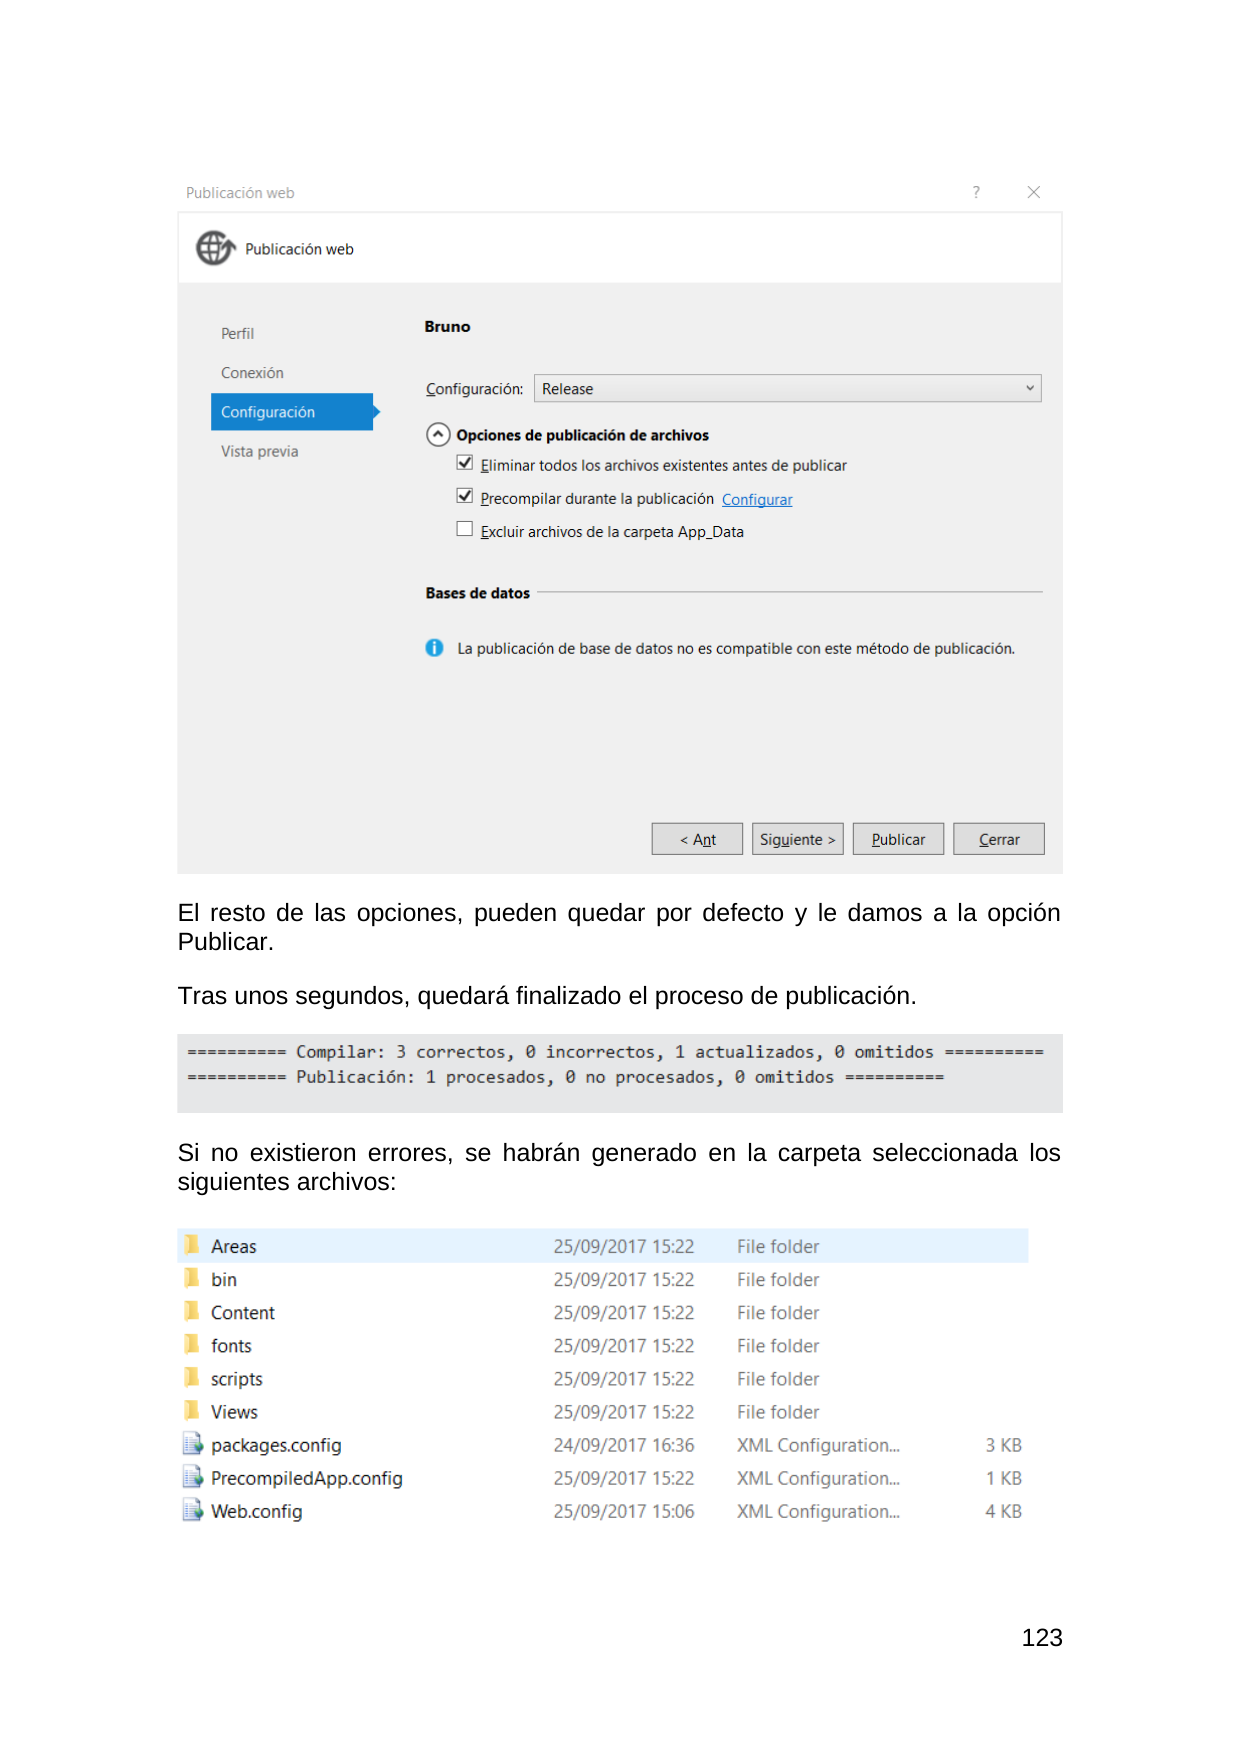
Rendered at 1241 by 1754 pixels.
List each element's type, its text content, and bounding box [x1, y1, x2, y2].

text Tras unos segundos, quedará finalizado el proceso de publicación. [177, 981, 1063, 1009]
text Si no existieron errores, se habrán generado en la carpeta seleccionada los siguientes archivos: [177, 1138, 1063, 1195]
picture [177, 1220, 1063, 1556]
text El resto de las opciones, pueden quedar por defecto y le damos a la opción Publicar. [177, 898, 1063, 956]
picture [177, 1034, 1063, 1113]
picture [177, 177, 1063, 874]
